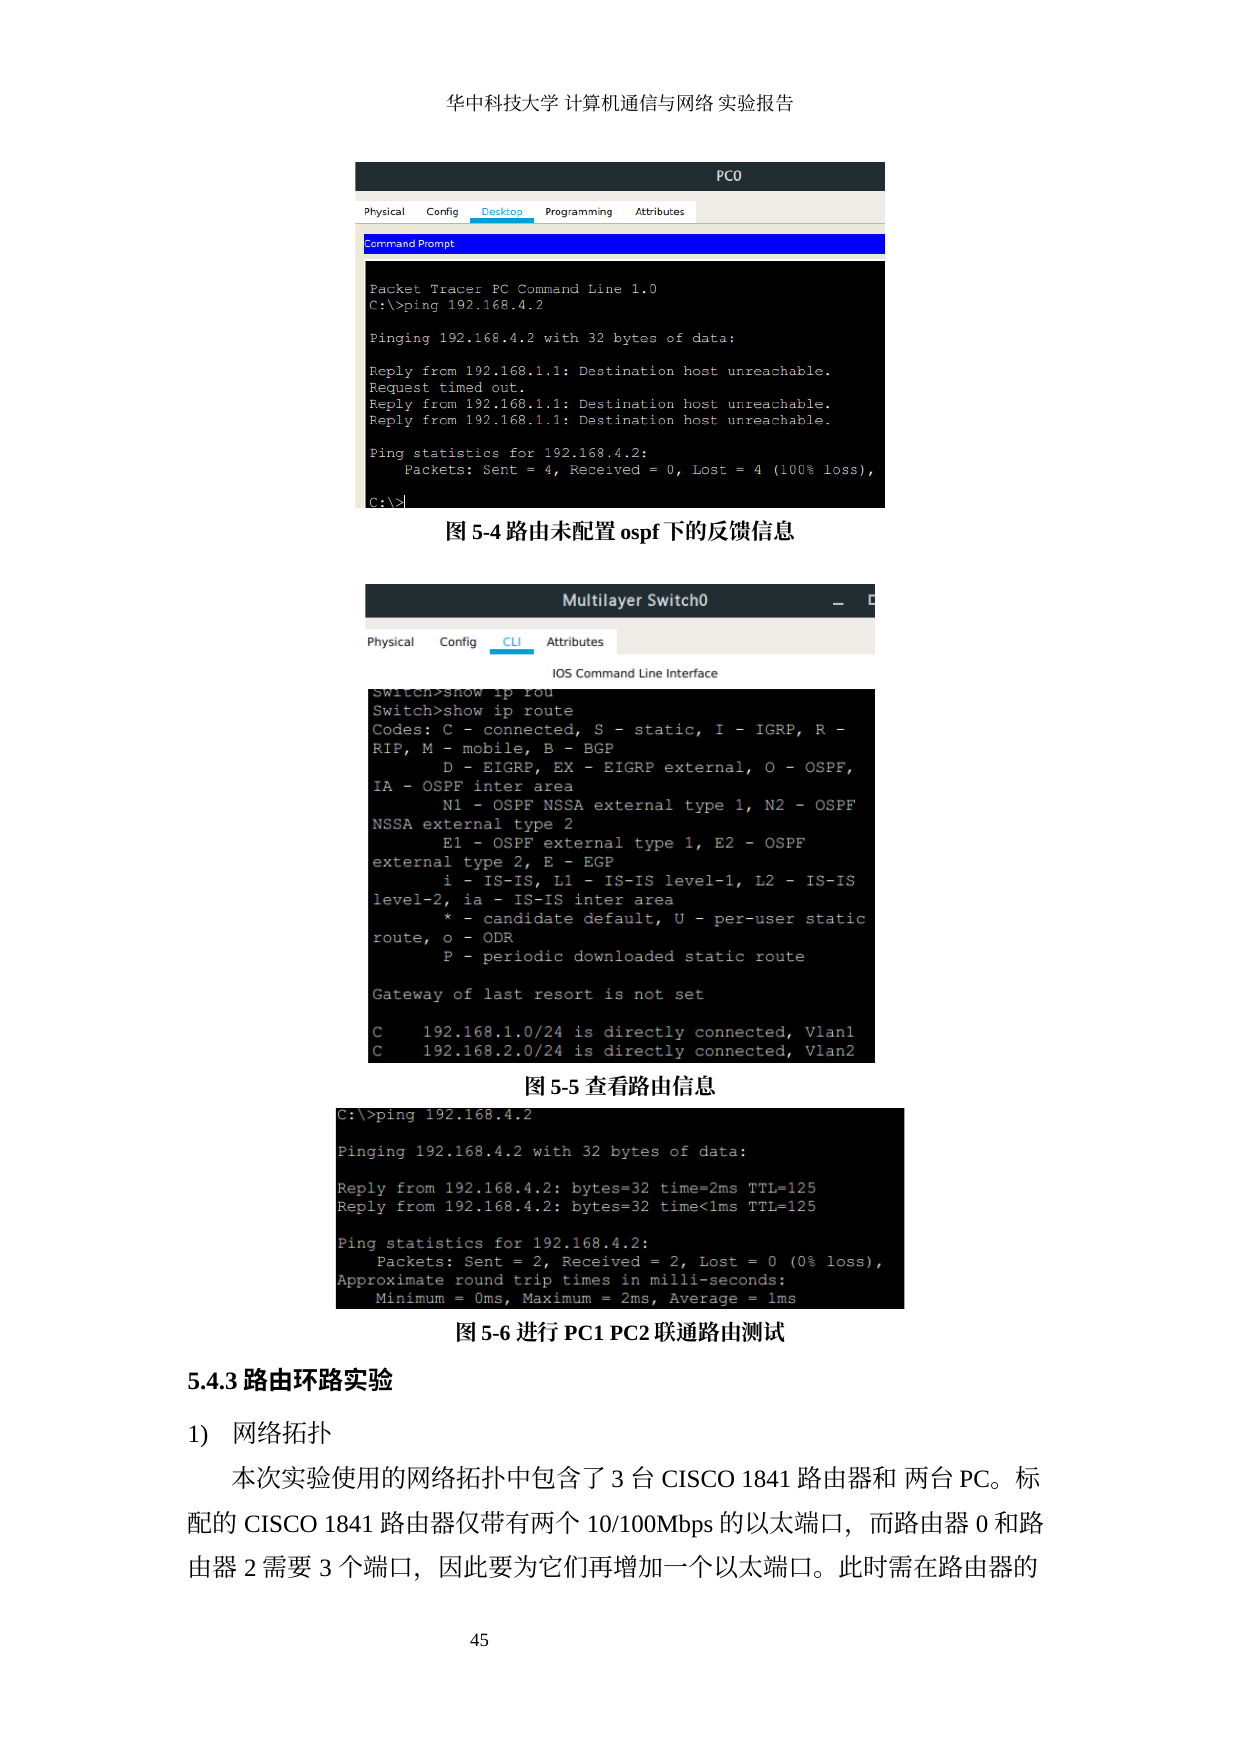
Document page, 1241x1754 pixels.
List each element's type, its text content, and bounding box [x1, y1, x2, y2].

picture [335, 1108, 905, 1309]
text 图5-4 路由未配置ospf下的反馈信息 [187, 514, 1053, 545]
picture [355, 162, 885, 508]
text 图5-5 查看路由信息 [187, 1069, 1053, 1101]
subtitle 5.4.3 路由环路实验 [187, 1361, 1053, 1397]
text 图5-6 进行PC1 PC2联通路由测试 [187, 1315, 1053, 1346]
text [187, 1458, 1053, 1584]
picture [365, 584, 875, 1063]
list 网络拓扑 [187, 1413, 1053, 1449]
